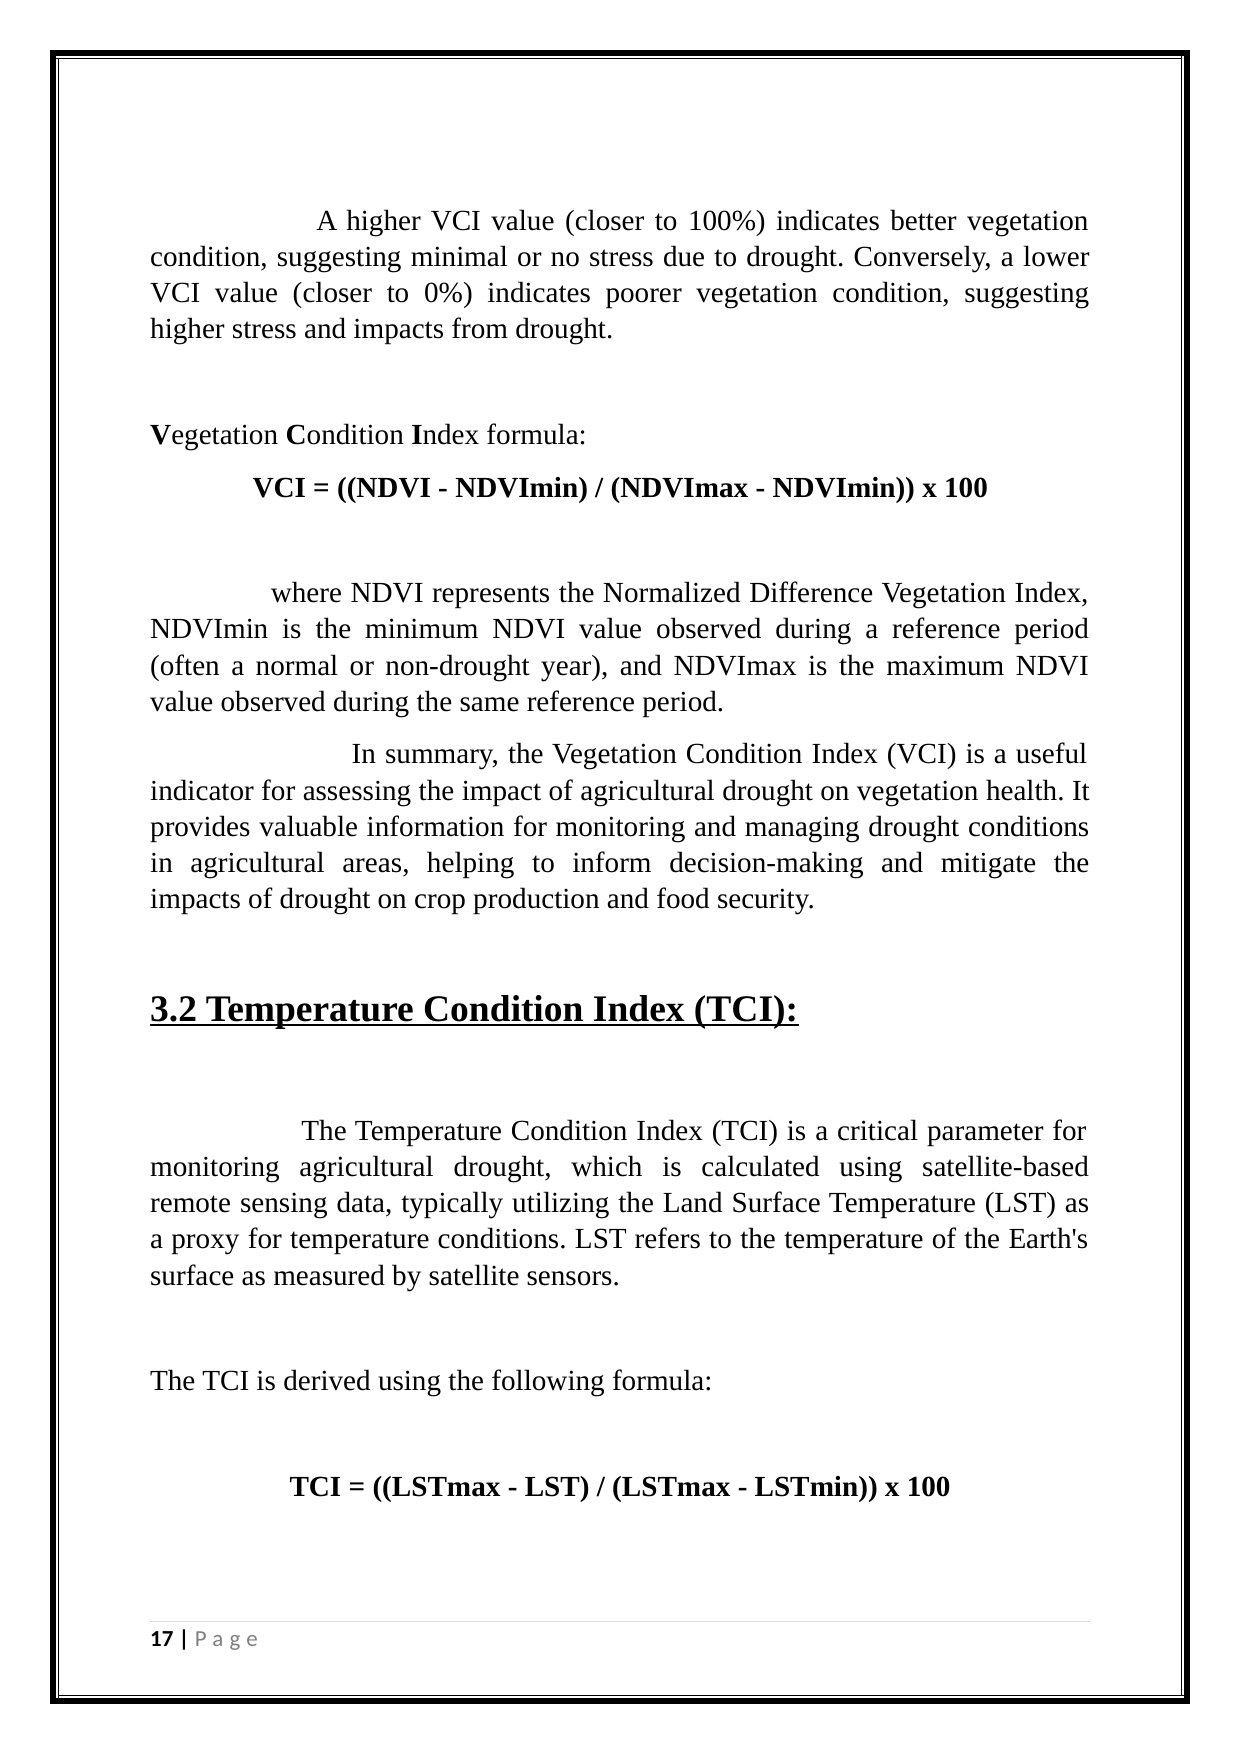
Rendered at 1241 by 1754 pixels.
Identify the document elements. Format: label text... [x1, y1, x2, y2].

text In summary, the Vegetation Condition Index (VCI) is a useful indicator for assessing the impact of agricultural drought on vegetation health. It provides valuable information for monitoring and managing drought conditions in agricultural areas, helping to inform decision-making and mitigate the impacts of drought on crop production and food security. [150, 737, 1090, 915]
text The Temperature Condition Index (TCI) is a critical parameter for monitoring agricultural drought, which is calculated using satellite-based remote sensing data, typically utilizing the Land Surface Temperature (LST) as a proxy for temperature conditions. LST refers to the temperature of the Earth's surface as measured by satellite sensors. [150, 1113, 1090, 1291]
text Vegetation Condition Index formula: [150, 417, 1090, 450]
text VCI = ((NDVI - NDVImin) / (NDVImax - NDVImin)) x 100 [150, 470, 1090, 503]
text TCI = ((LSTmax - LST) / (LSTmax - LSTmin)) x 100 [150, 1469, 1090, 1503]
text 3.2 Temperature Condition Index (TCI): [150, 987, 1090, 1030]
text The TCI is derived using the following formula: [150, 1363, 1090, 1397]
text A higher VCI value (closer to 100%) indicates better vegetation condition, suggesting minimal or no stress due to drought. Conversely, a lower VCI value (closer to 0%) indicates poorer vegetation condition, suggesting higher stress and impacts from drought. [150, 203, 1090, 345]
text where NDVI represents the Normalized Difference Vegetation Index, NDVImin is the minimum NDVI value observed during a reference period (often a normal or non-drought year), and NDVImax is the maximum NDVI value observed during the same reference period. [150, 575, 1090, 717]
